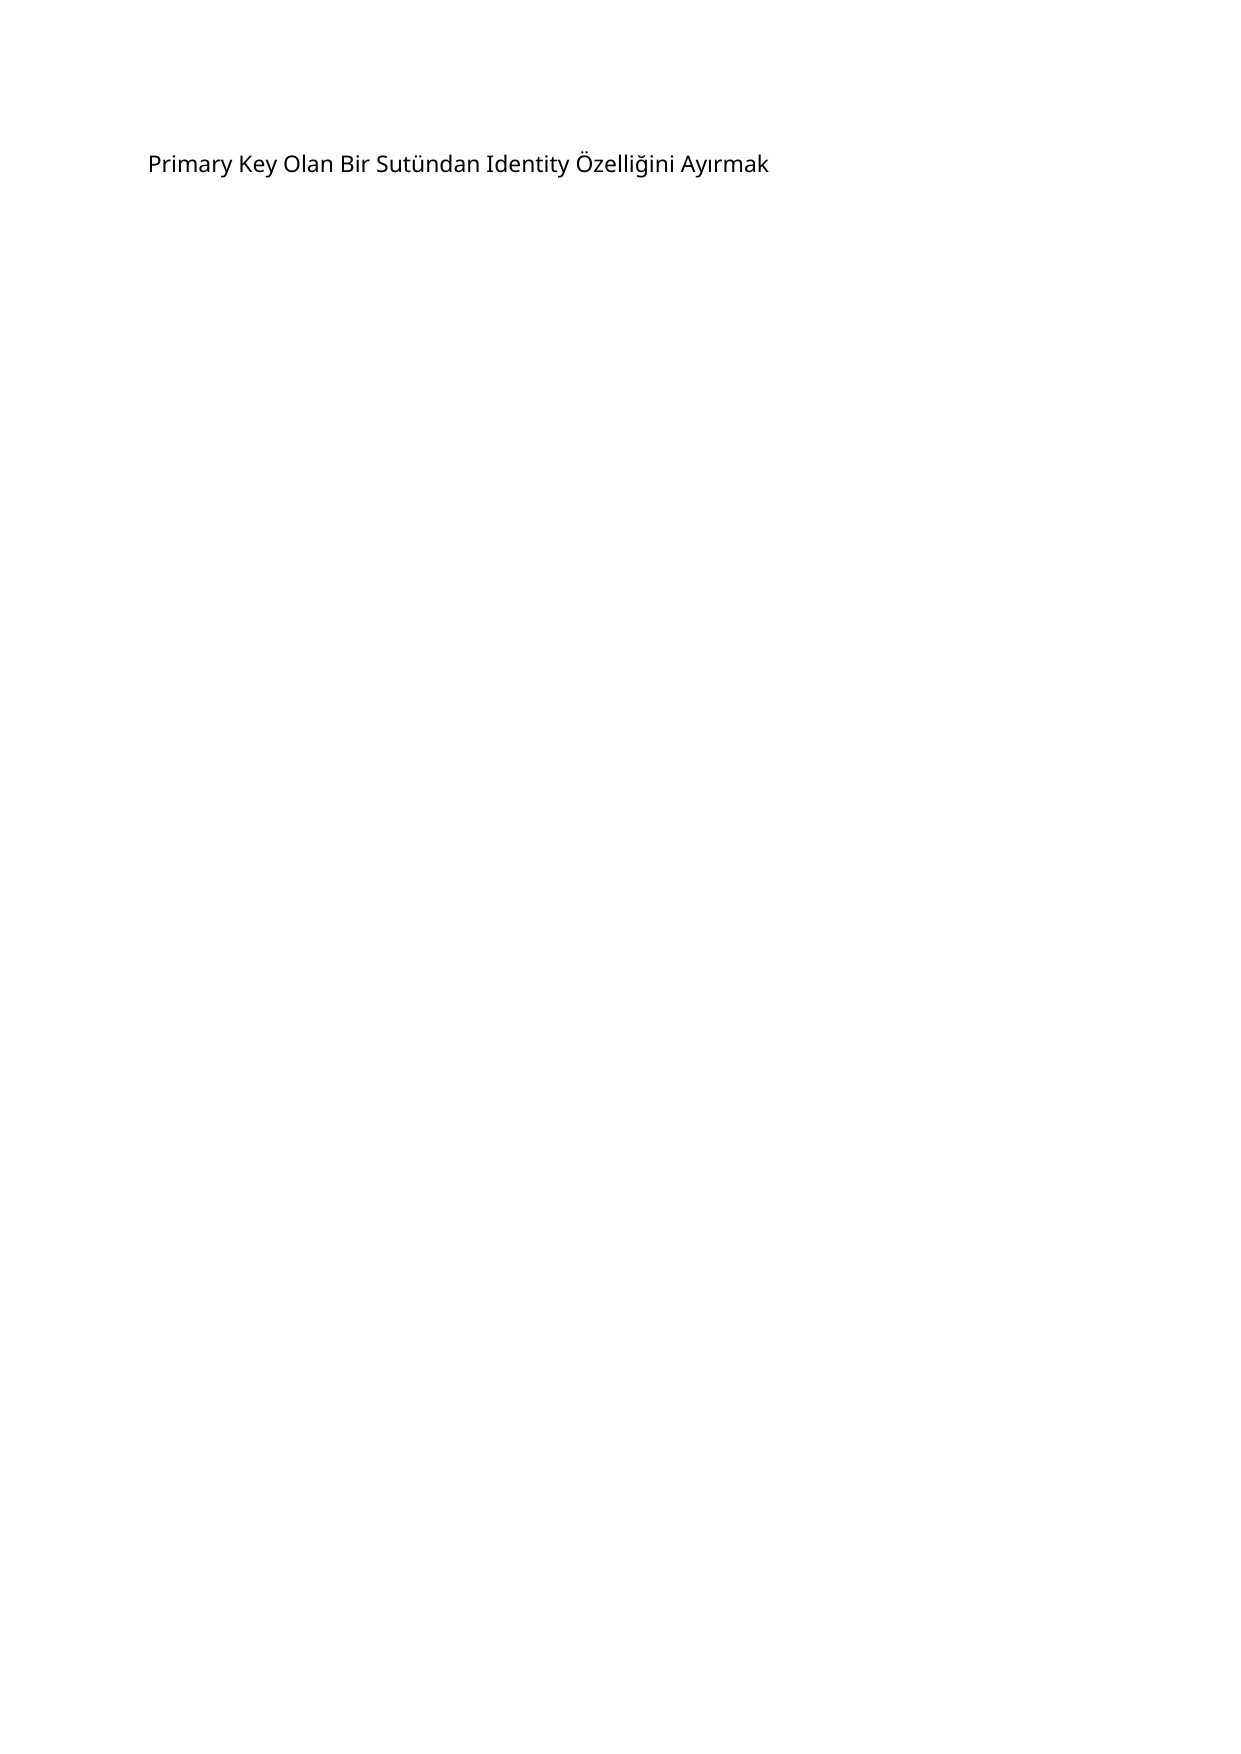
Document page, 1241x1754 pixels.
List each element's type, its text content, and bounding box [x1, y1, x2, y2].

text Primary Key Olan Bir Sutündan Identity Özelliğini Ayırmak [148, 148, 1093, 179]
